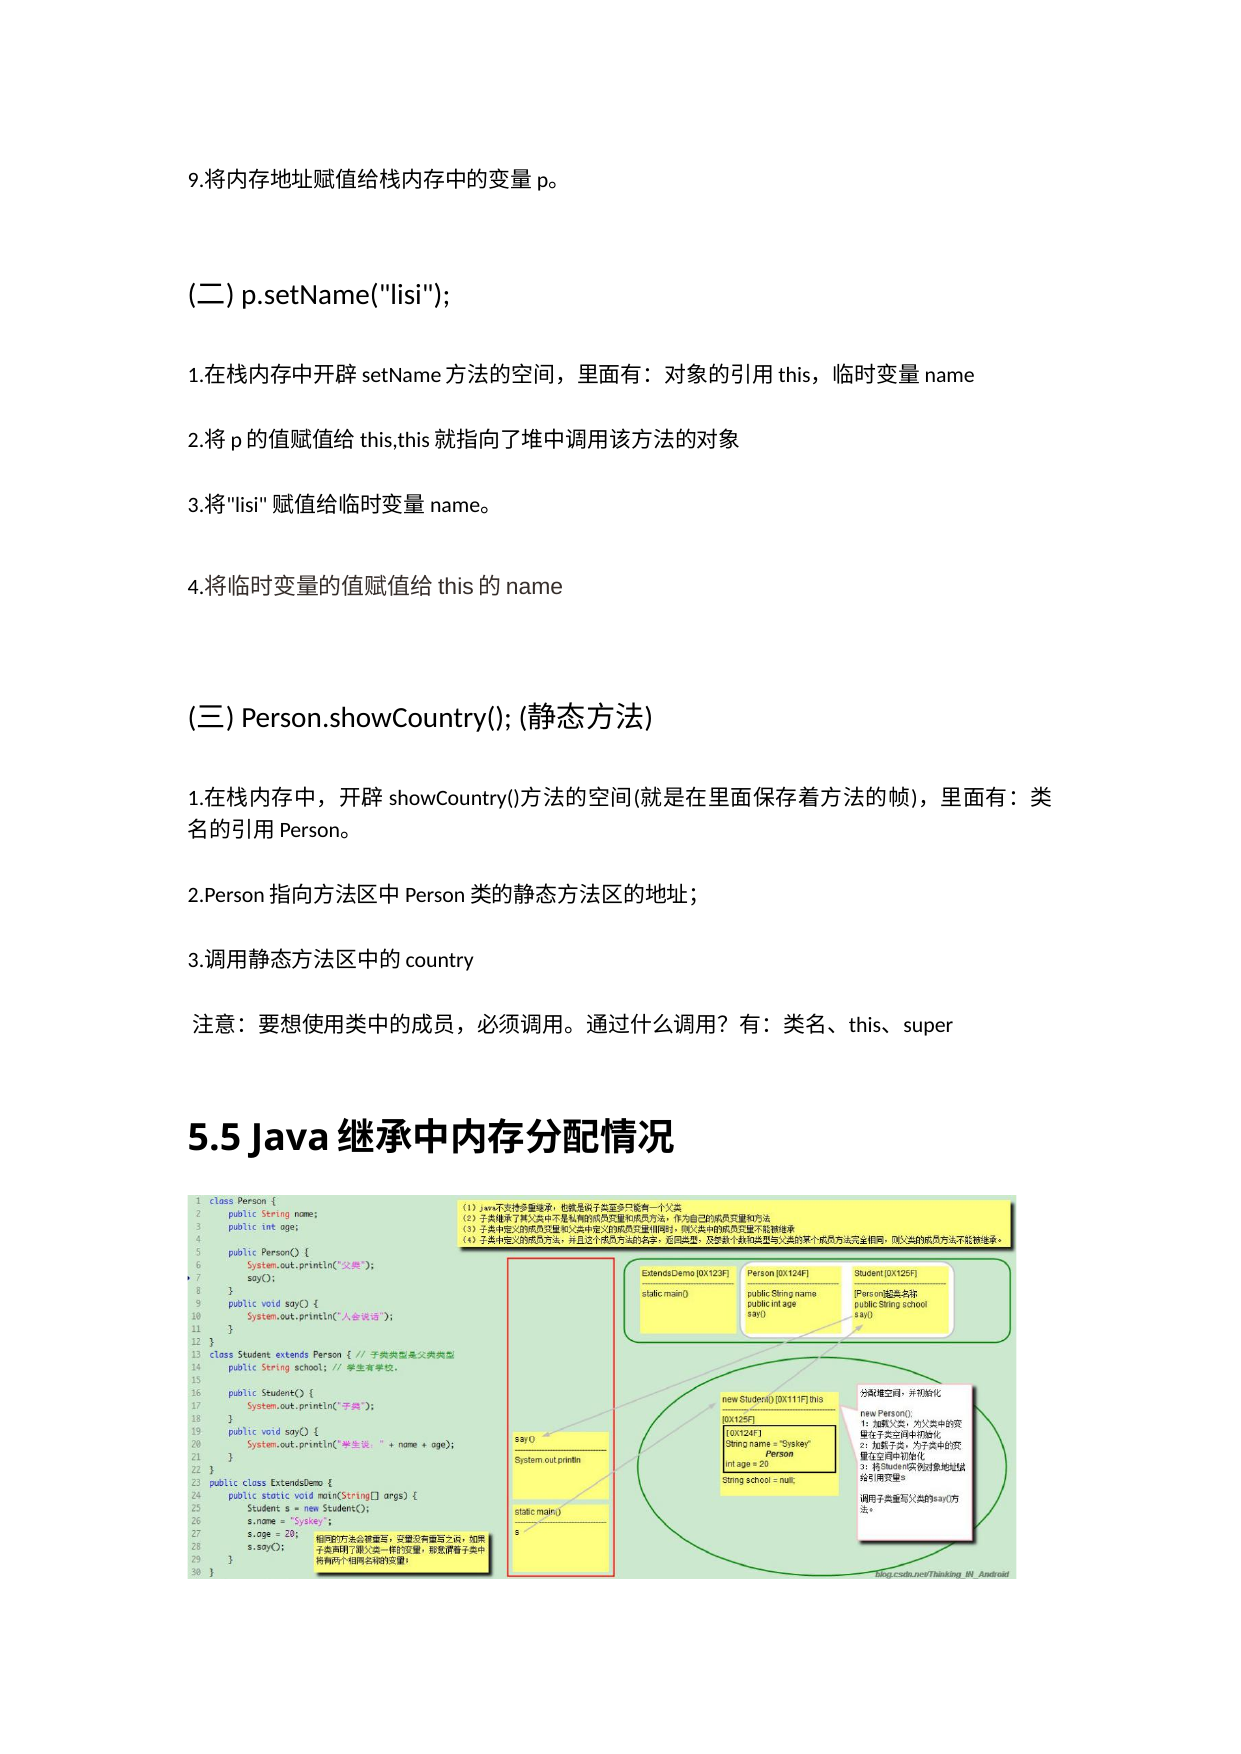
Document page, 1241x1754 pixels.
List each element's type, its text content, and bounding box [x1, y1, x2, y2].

subtitle 5.5 Java继承中内存分配情况 [187, 1101, 1053, 1166]
list 调用静态方法区中的country [187, 942, 1053, 974]
list 注意：要想使用类中的成员，必须调用。通过什么调用？有：类名、this、super [187, 1007, 1053, 1039]
list 将临时变量的值赋值给this的name [187, 552, 1053, 617]
list (二) p.setName("lisi"); [187, 259, 1053, 324]
list 将p的值赋值给this,this就指向了堆中调用该方法的对象 [187, 422, 1053, 454]
list Person指向方法区中Person类的静态方法区的地址； [187, 877, 1053, 909]
list 将"lisi" 赋值给临时变量name。 [187, 487, 1053, 519]
list 在栈内存中开辟setName方法的空间，里面有：对象的引用this，临时变量name [187, 357, 1053, 389]
picture [187, 1195, 1017, 1579]
list 在栈内存中，开辟showCountry()方法的空间(就是在里面保存着方法的帧)，里面有：类名的引用Person。 [187, 779, 1053, 844]
list Person.showCountry(); (静态方法) [187, 682, 1053, 747]
list 将内存地址赋值给栈内存中的变量p。 [187, 162, 1053, 194]
